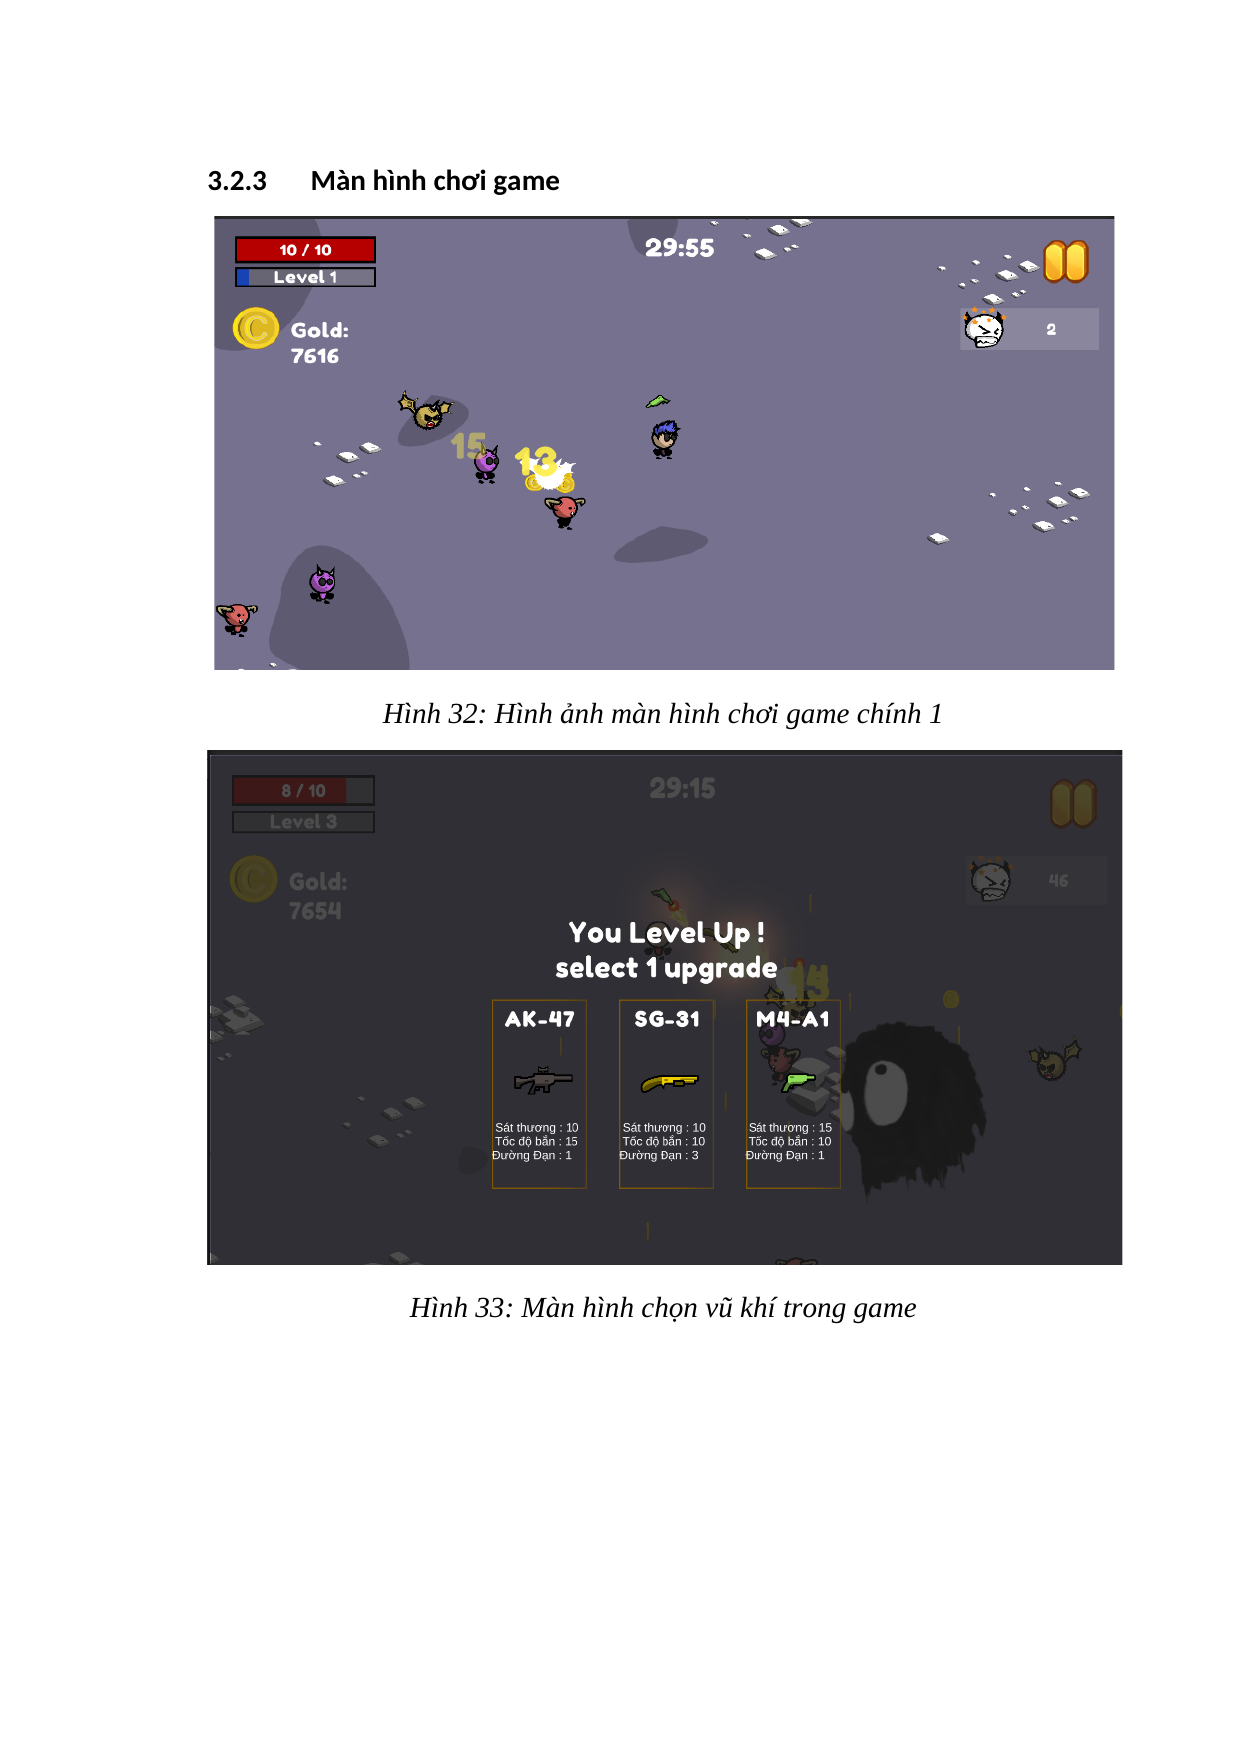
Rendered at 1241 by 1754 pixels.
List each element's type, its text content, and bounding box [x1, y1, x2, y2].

text Hình 32: Hình ảnh màn hình chơi game chính 1 [207, 696, 1122, 729]
subtitle Màn hình chơi game [207, 162, 1122, 198]
text Hình 33: Màn hình chọn vũ khí trong game [207, 1290, 1122, 1324]
picture [207, 750, 1123, 1265]
picture [214, 216, 1115, 670]
